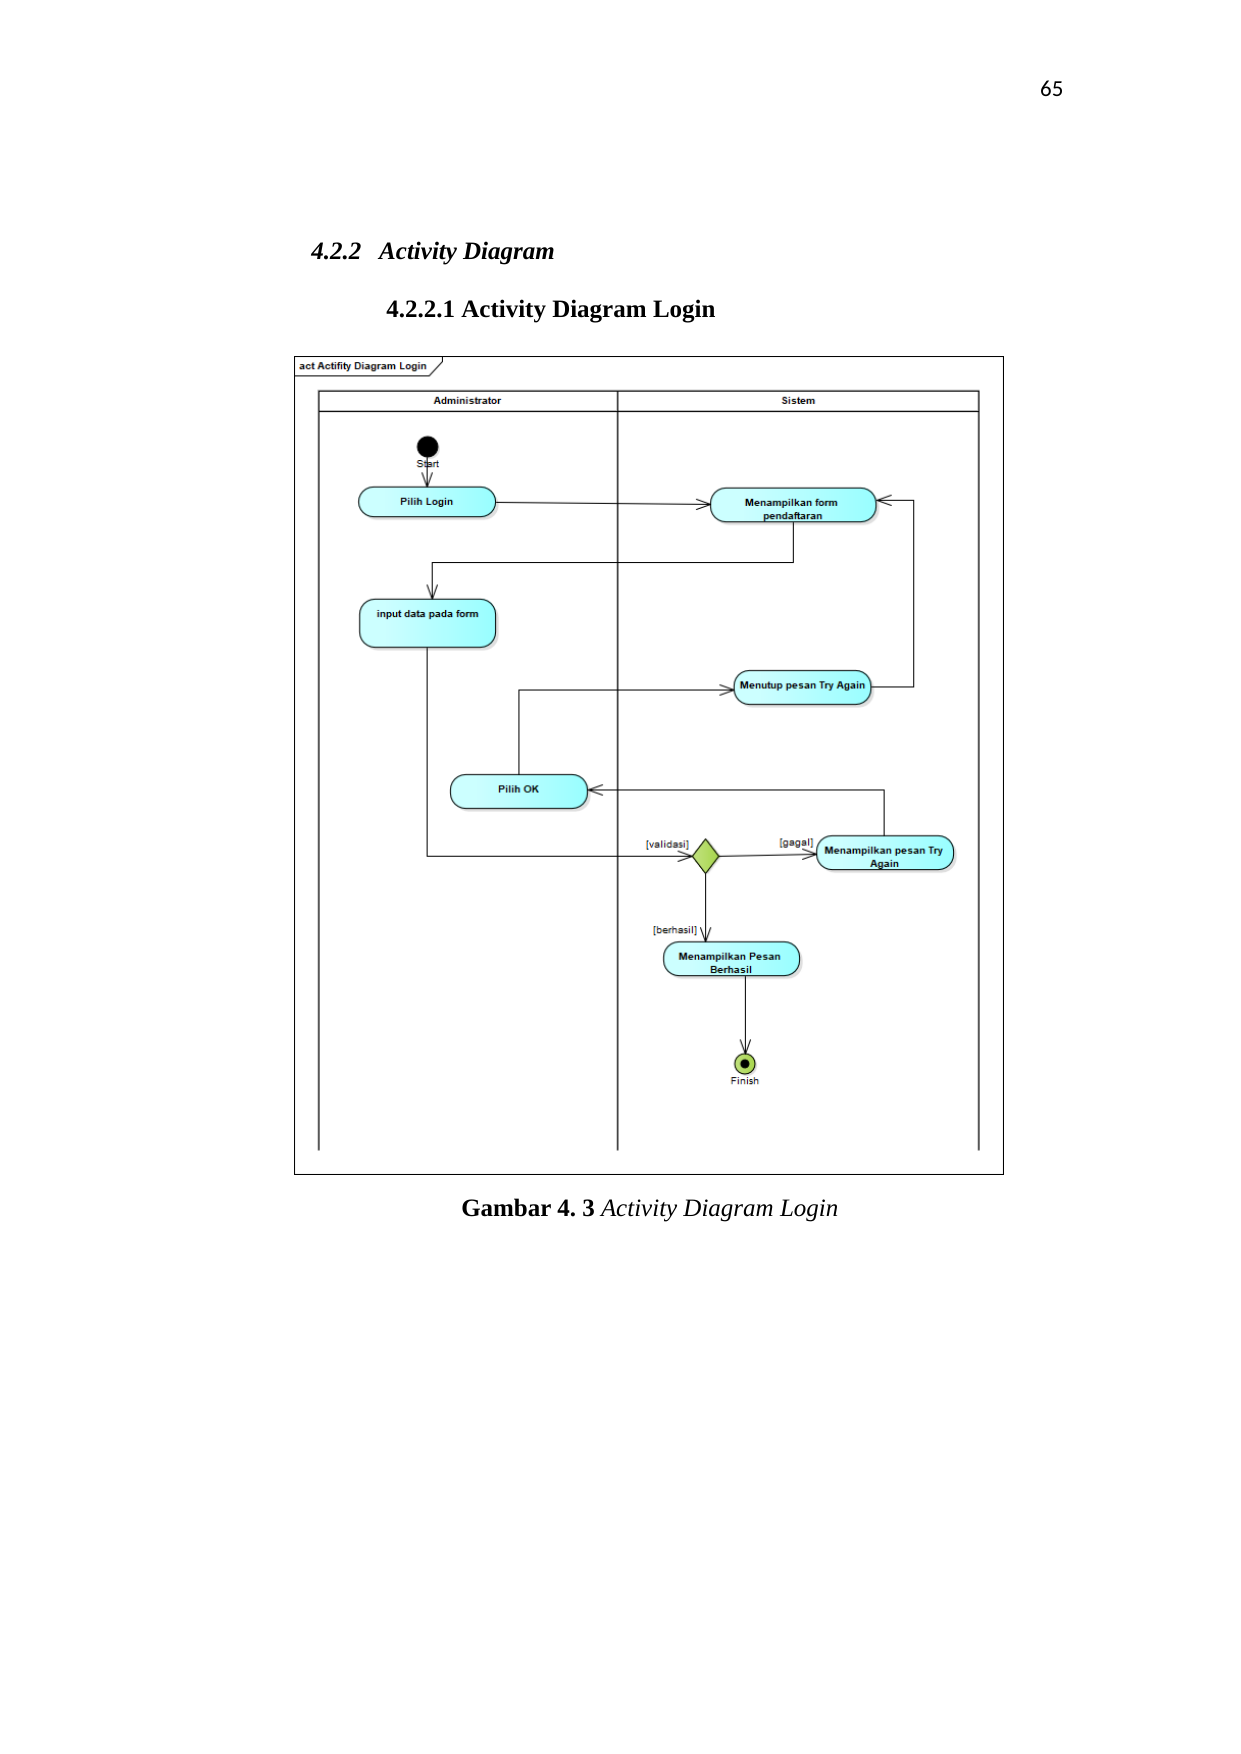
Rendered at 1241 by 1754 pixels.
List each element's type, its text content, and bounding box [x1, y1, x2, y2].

picture [293, 355, 1004, 1175]
subtitle 4.2.2 Activity Diagram [236, 236, 1063, 265]
text Gambar 4. 3 Activity Diagram Login [236, 1193, 1063, 1222]
subtitle 4.2.2.1 Activity Diagram Login [236, 294, 1063, 322]
